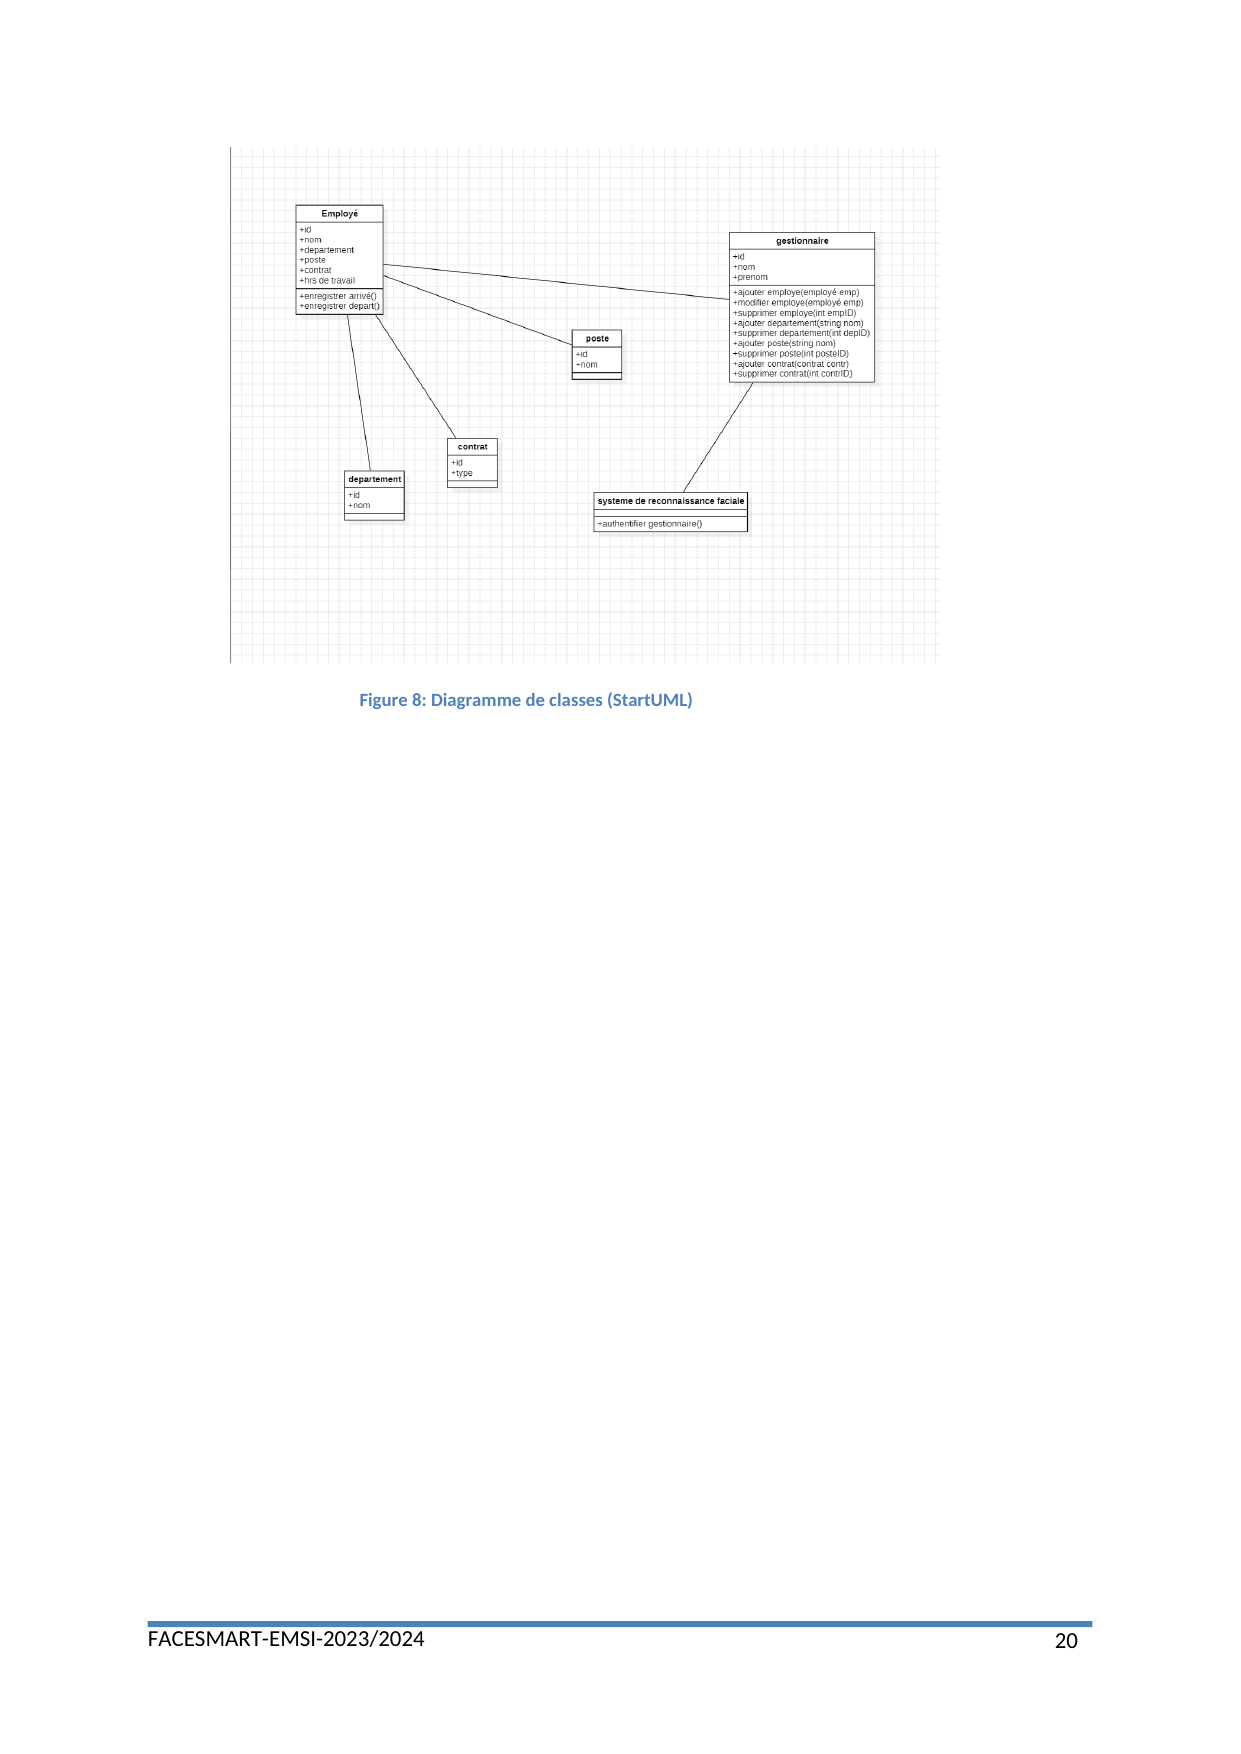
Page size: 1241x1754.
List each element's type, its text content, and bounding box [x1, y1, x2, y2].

text Figure 8: Diagramme de classes (StartUML) [148, 688, 1093, 711]
picture [230, 147, 941, 663]
